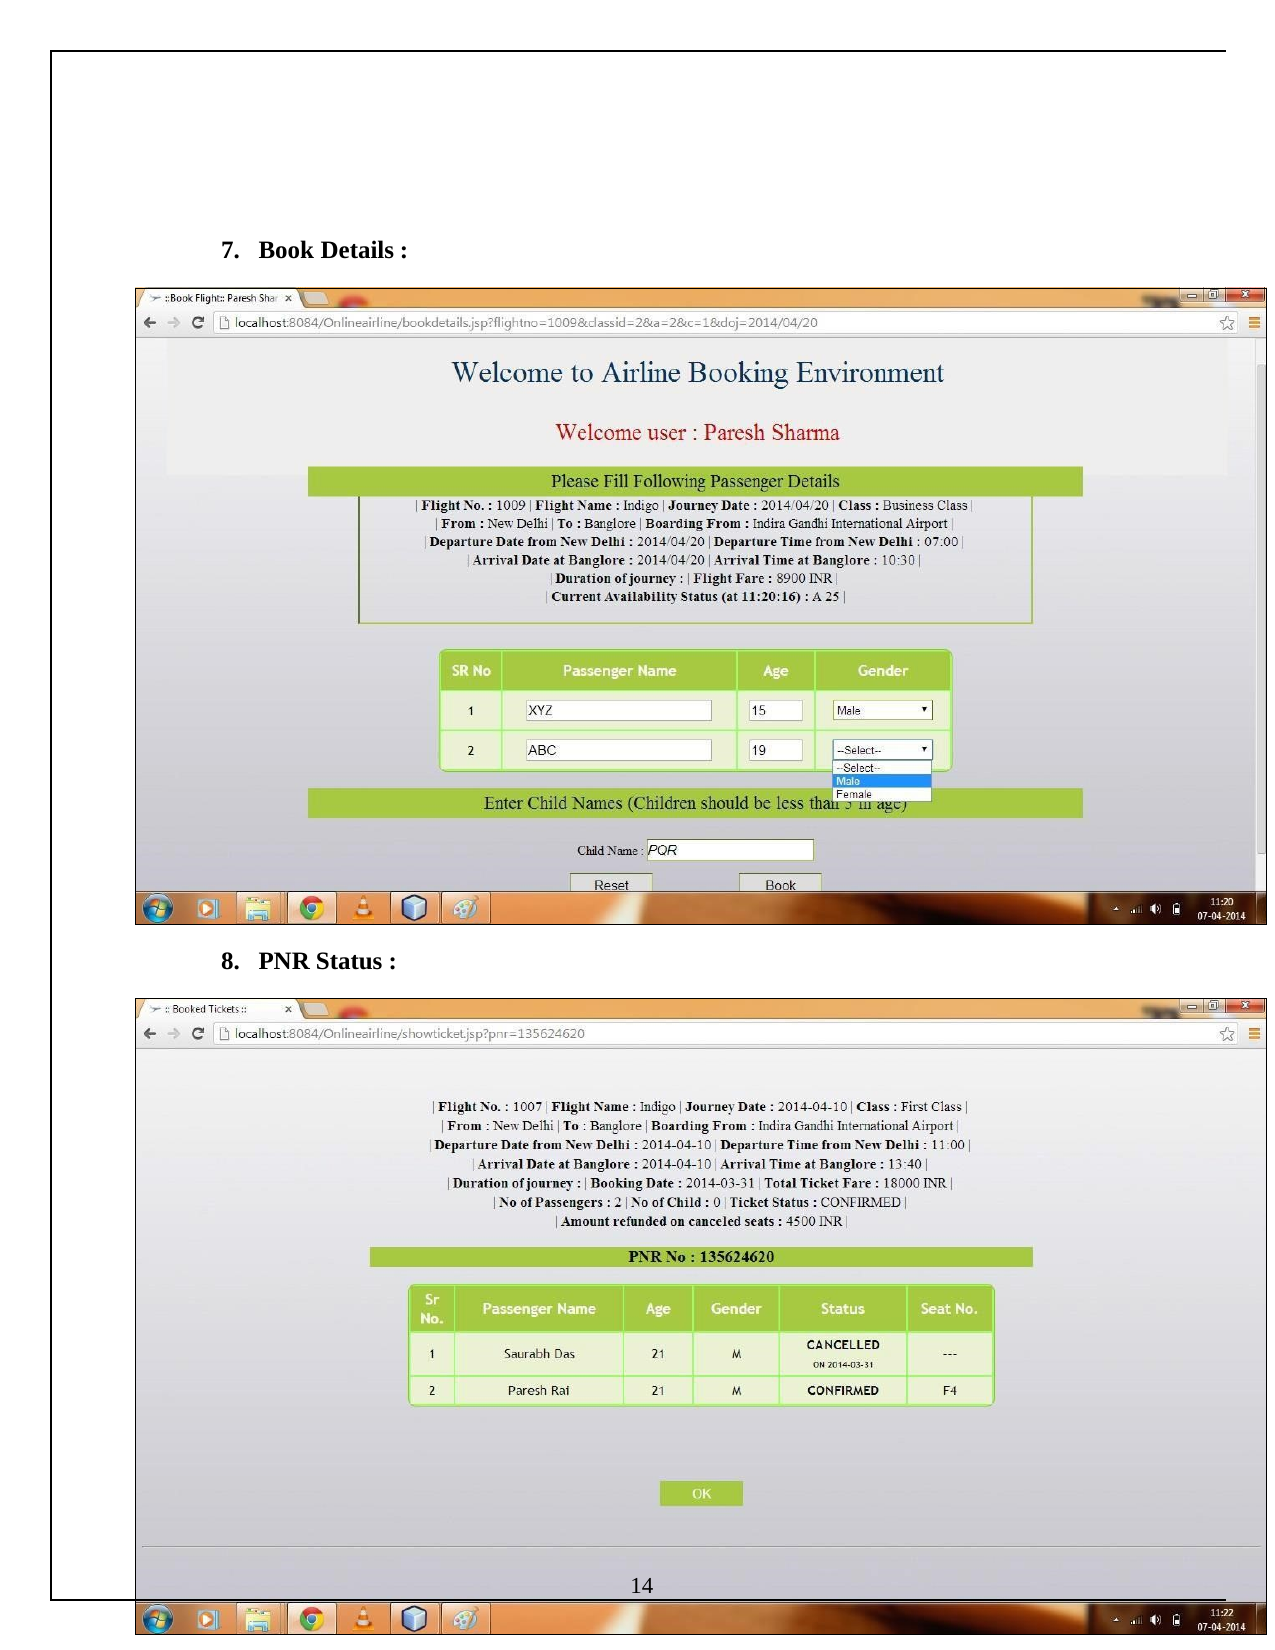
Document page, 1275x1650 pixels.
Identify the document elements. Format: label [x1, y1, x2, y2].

picture [136, 289, 1266, 924]
picture [136, 999, 1266, 1634]
